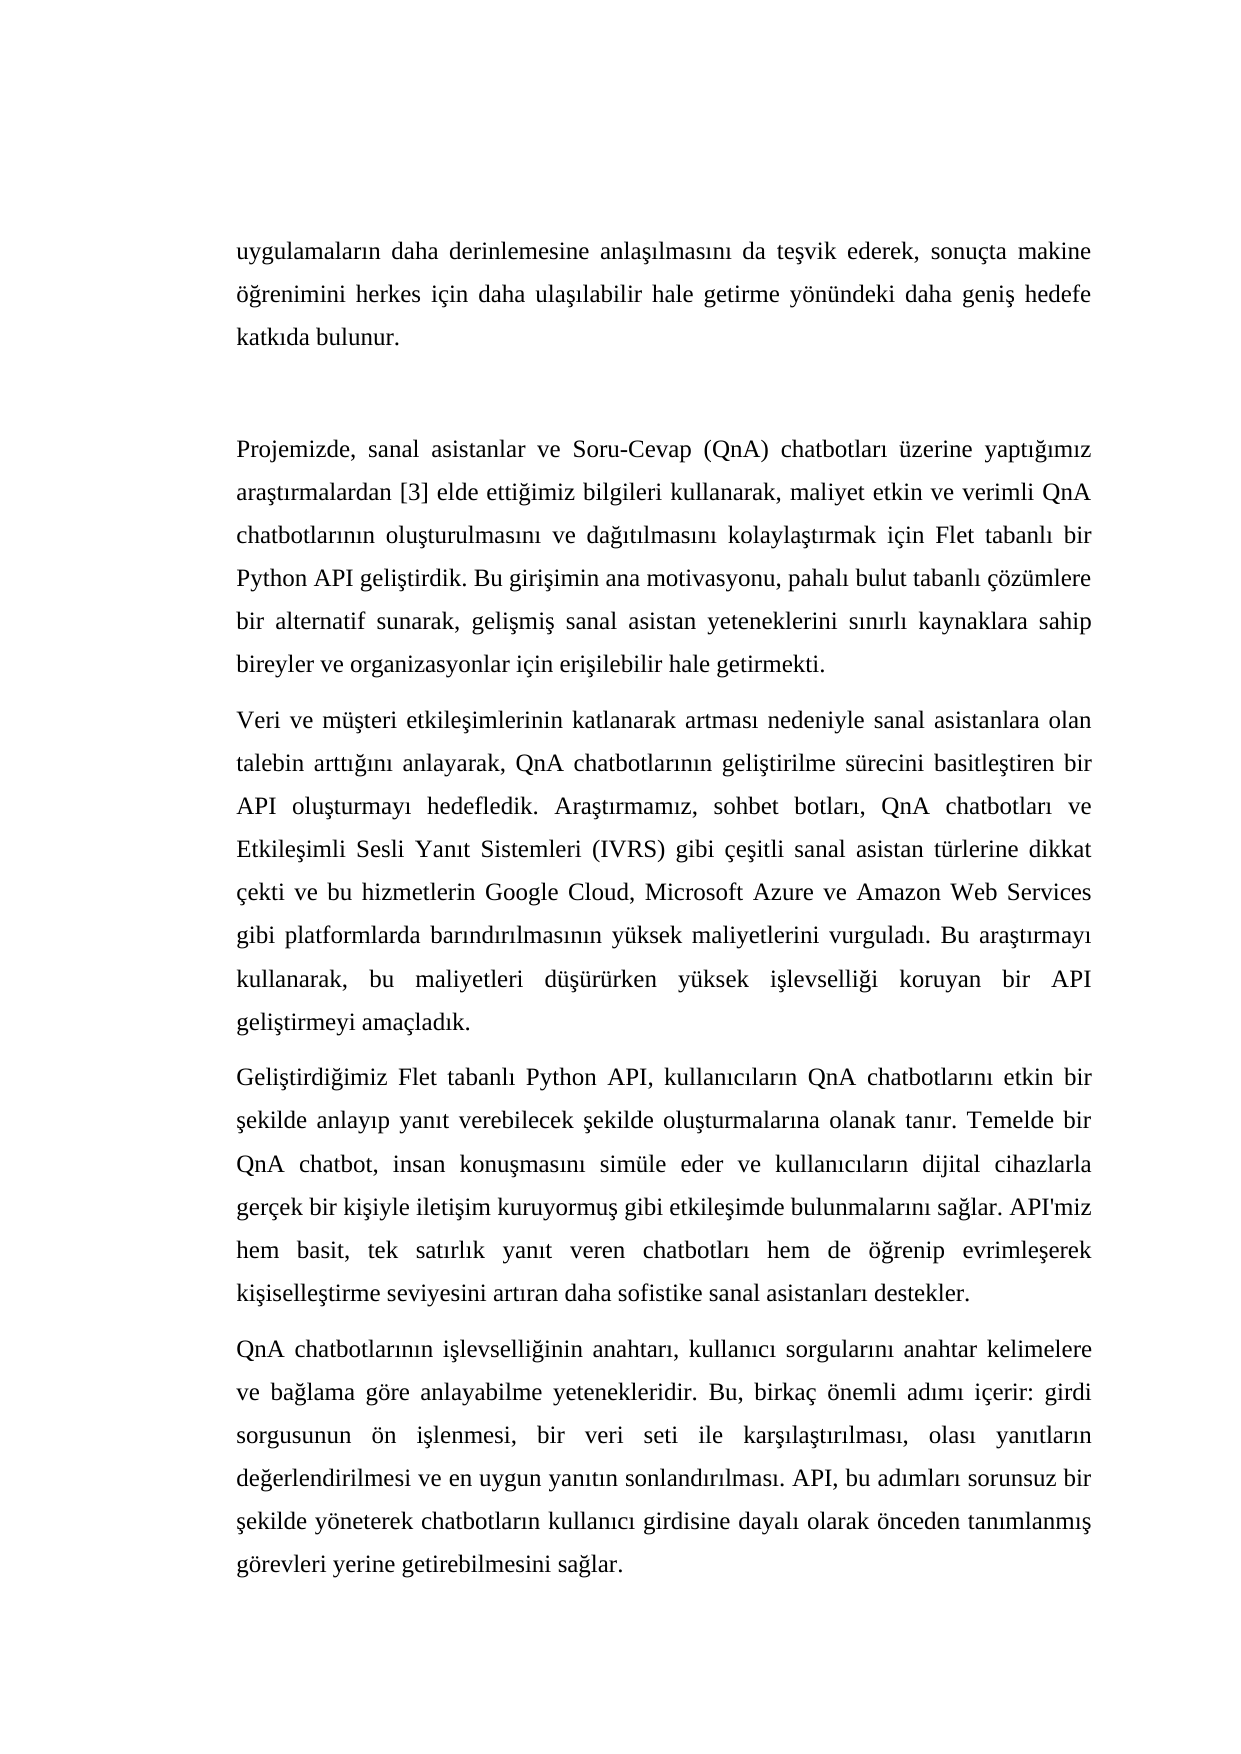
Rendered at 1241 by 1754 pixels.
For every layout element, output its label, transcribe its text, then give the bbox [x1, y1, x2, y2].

text QnA chatbotlarının işlevselliğinin anahtarı, kullanıcı sorgularını anahtar kelimelere ve bağlama göre anlayabilme yetenekleridir. Bu, birkaç önemli adımı içerir: girdi sorgusunun ön işlenmesi, bir veri seti ile karşılaştırılması, olası yanıtların değerlendirilmesi ve en uygun yanıtın sonlandırılması. API, bu adımları sorunsuz bir şekilde yöneterek chatbotların kullanıcı girdisine dayalı olarak önceden tanımlanmış görevleri yerine getirebilmesini sağlar. [236, 1334, 1092, 1578]
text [236, 236, 1092, 351]
text Veri ve müşteri etkileşimlerinin katlanarak artması nedeniyle sanal asistanlara olan talebin arttığını anlayarak, QnA chatbotlarının geliştirilme sürecini basitleştiren bir API oluşturmayı hedefledik. Araştırmamız, sohbet botları, QnA chatbotları ve Etkileşimli Sesli Yanıt Sistemleri (IVRS) gibi çeşitli sanal asistan türlerine dikkat çekti ve bu hizmetlerin Google Cloud, Microsoft Azure ve Amazon Web Services gibi platformlarda barındırılmasının yüksek maliyetlerini vurguladı. Bu araştırmayı kullanarak, bu maliyetleri düşürürken yüksek işlevselliği koruyan bir API geliştirmeyi amaçladık. [236, 705, 1092, 1036]
text Geliştirdiğimiz Flet tabanlı Python API, kullanıcıların QnA chatbotlarını etkin bir şekilde anlayıp yanıt verebilecek şekilde oluşturmalarına olanak tanır. Temelde bir QnA chatbot, insan konuşmasını simüle eder ve kullanıcıların dijital cihazlarla gerçek bir kişiyle iletişim kuruyormuş gibi etkileşimde bulunmalarını sağlar. API'miz hem basit, tek satırlık yanıt veren chatbotları hem de öğrenip evrimleşerek kişiselleştirme seviyesini artıran daha sofistike sanal asistanları destekler. [236, 1062, 1092, 1307]
text Projemizde, sanal asistanlar ve Soru-Cevap (QnA) chatbotları üzerine yaptığımız araştırmalardan [3] elde ettiğimiz bilgileri kullanarak, maliyet etkin ve verimli QnA chatbotlarının oluşturulmasını ve dağıtılmasını kolaylaştırmak için Flet tabanlı bir Python API geliştirdik. Bu girişimin ana motivasyonu, pahalı bulut tabanlı çözümlere bir alternatif sunarak, gelişmiş sanal asistan yeteneklerini sınırlı kaynaklara sahip bireyler ve organizasyonlar için erişilebilir hale getirmekti. [236, 434, 1092, 678]
